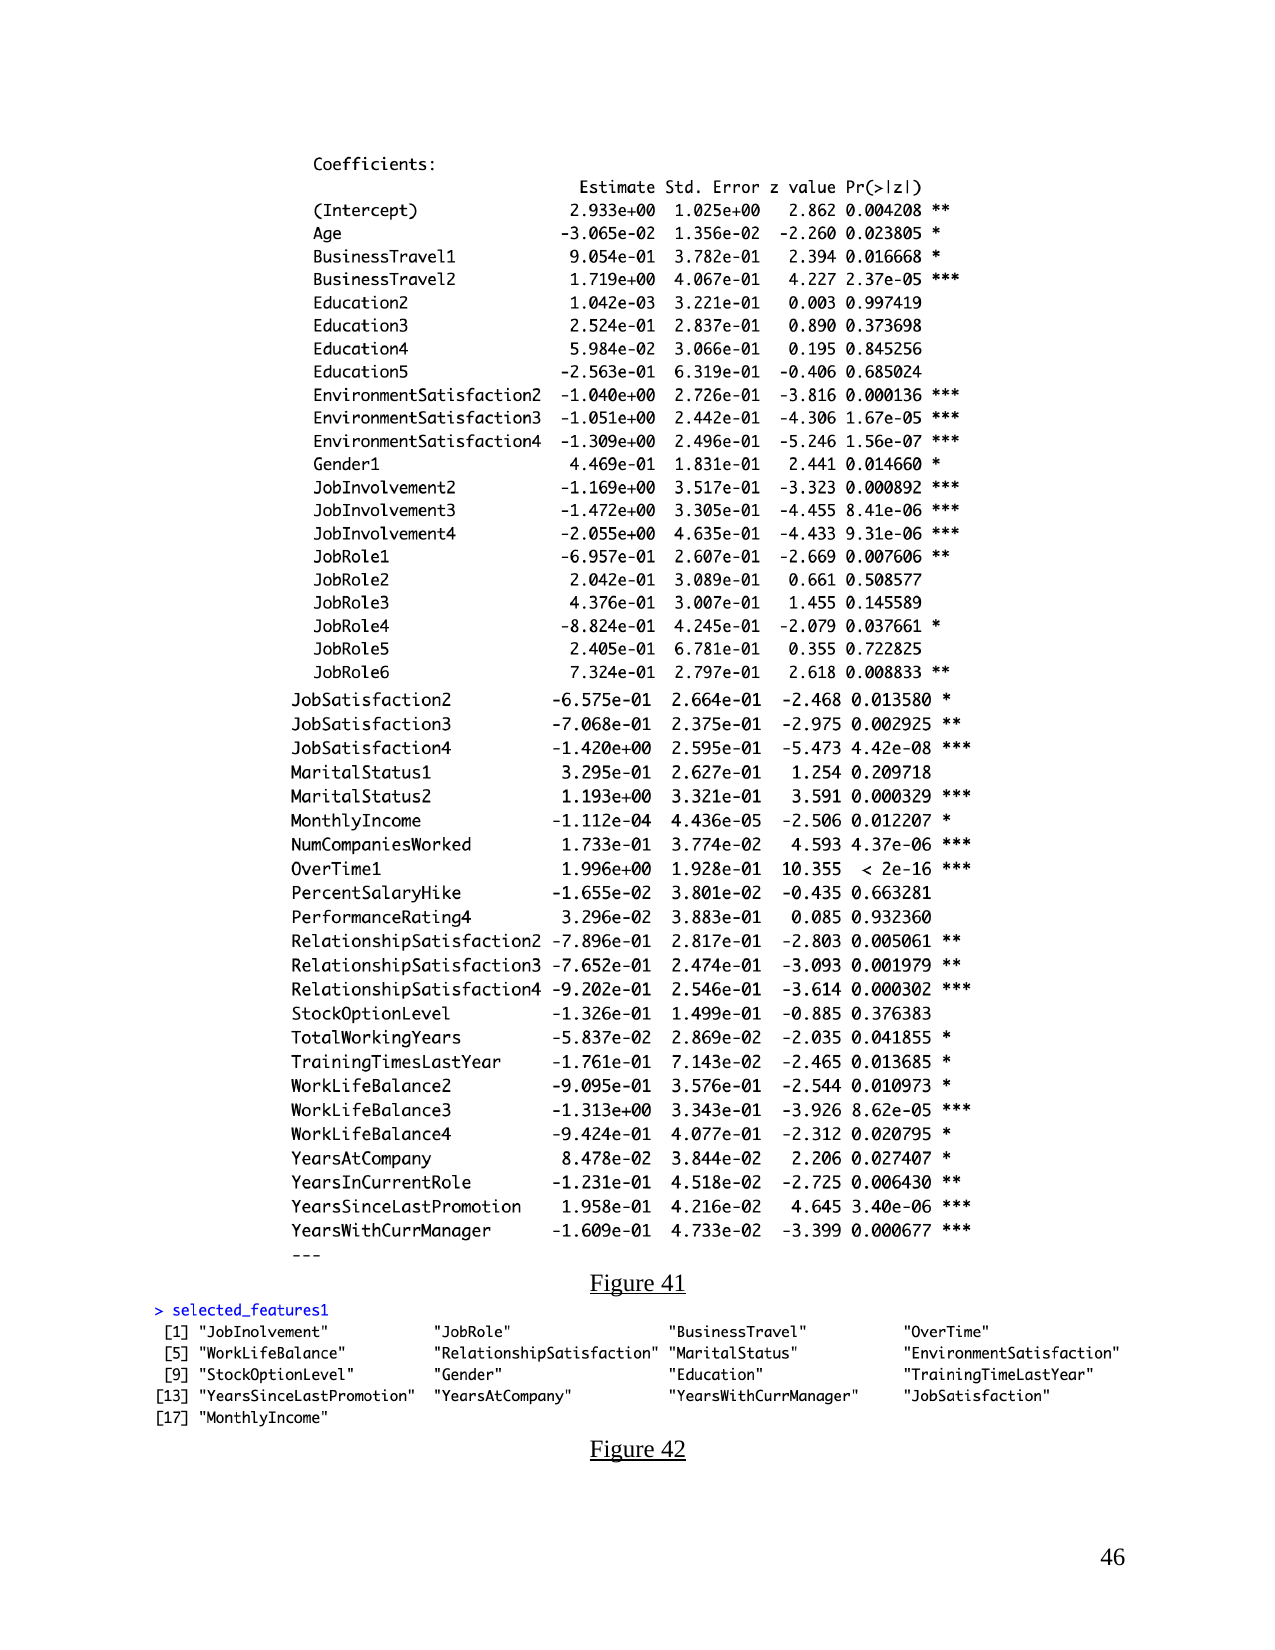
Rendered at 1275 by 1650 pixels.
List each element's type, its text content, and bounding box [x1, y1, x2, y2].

picture [308, 150, 967, 682]
text Figure 41 [150, 1268, 1125, 1297]
picture [288, 685, 987, 1264]
picture [150, 1301, 1125, 1431]
text Figure 42 [150, 1434, 1125, 1463]
